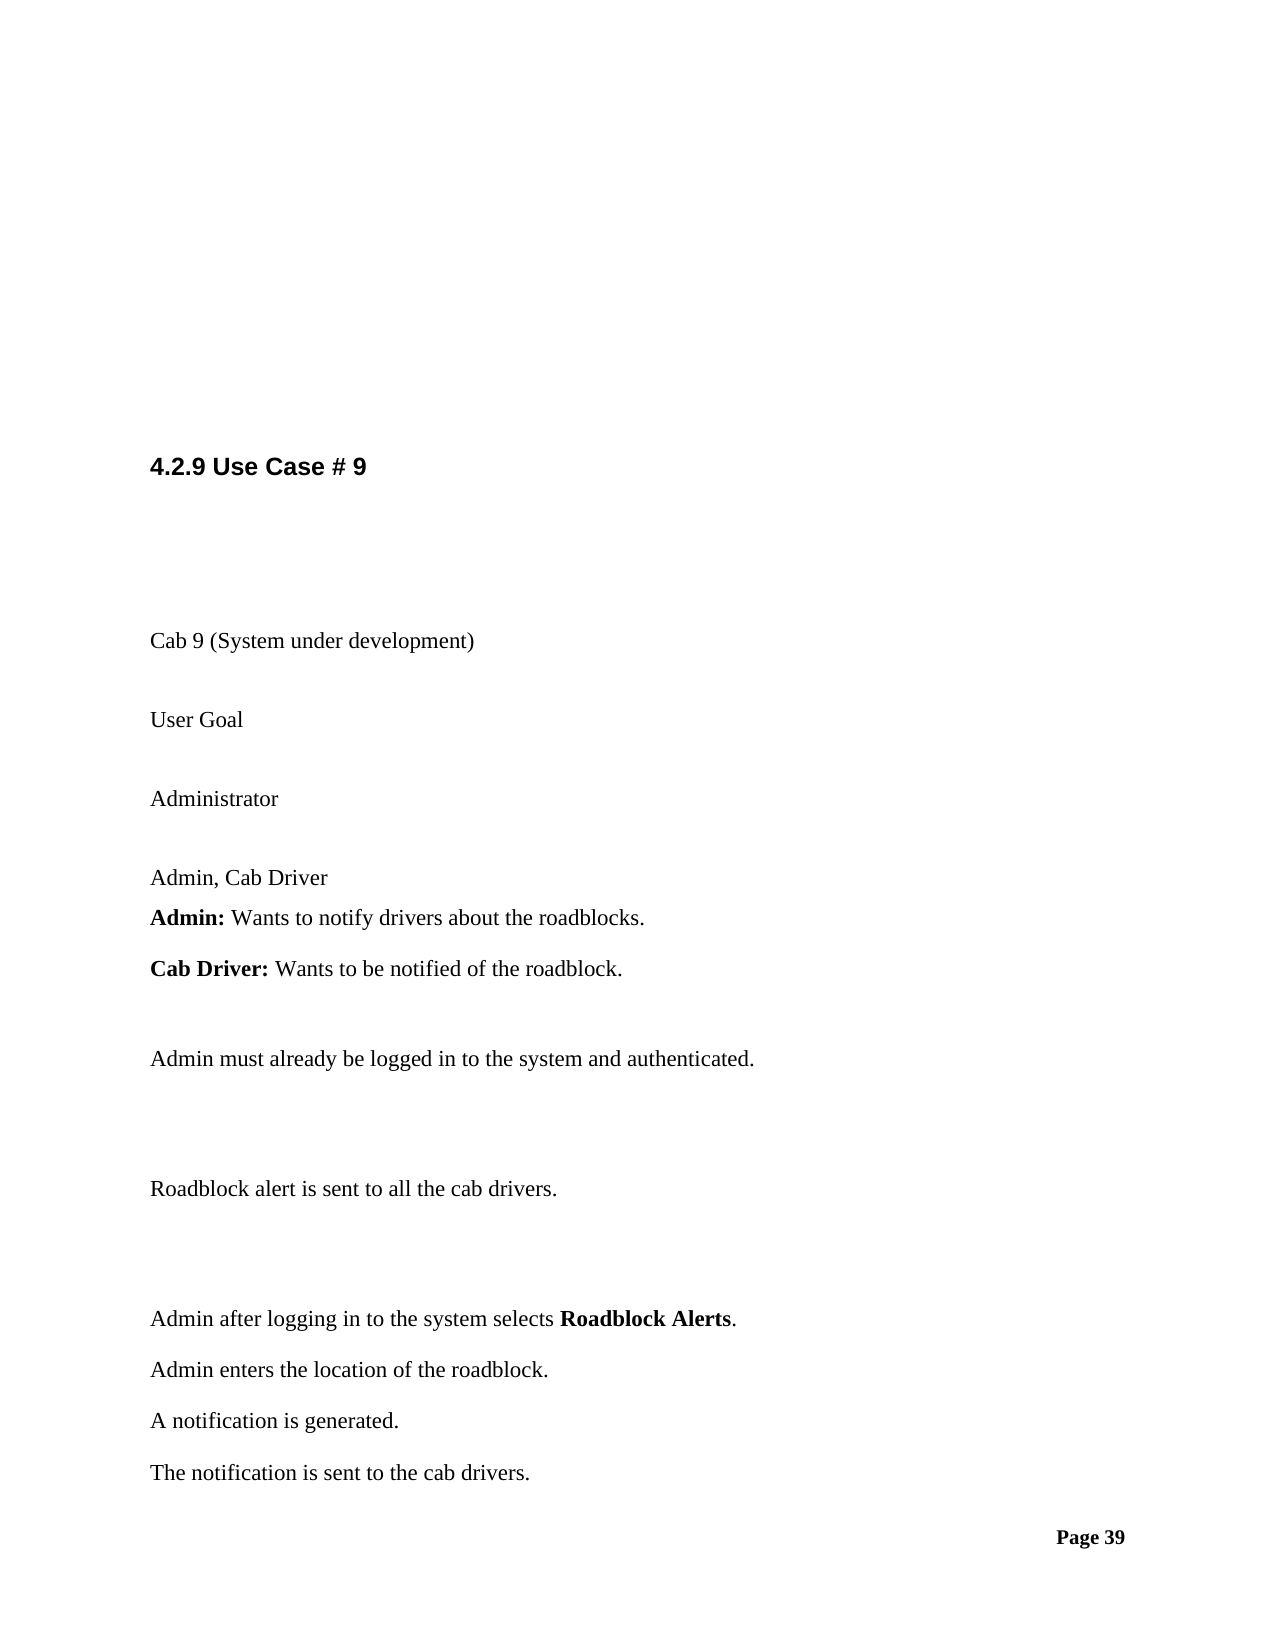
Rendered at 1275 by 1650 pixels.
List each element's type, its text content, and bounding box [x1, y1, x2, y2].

subtitle 4.2.9 Use Case # 9 [150, 452, 1125, 480]
